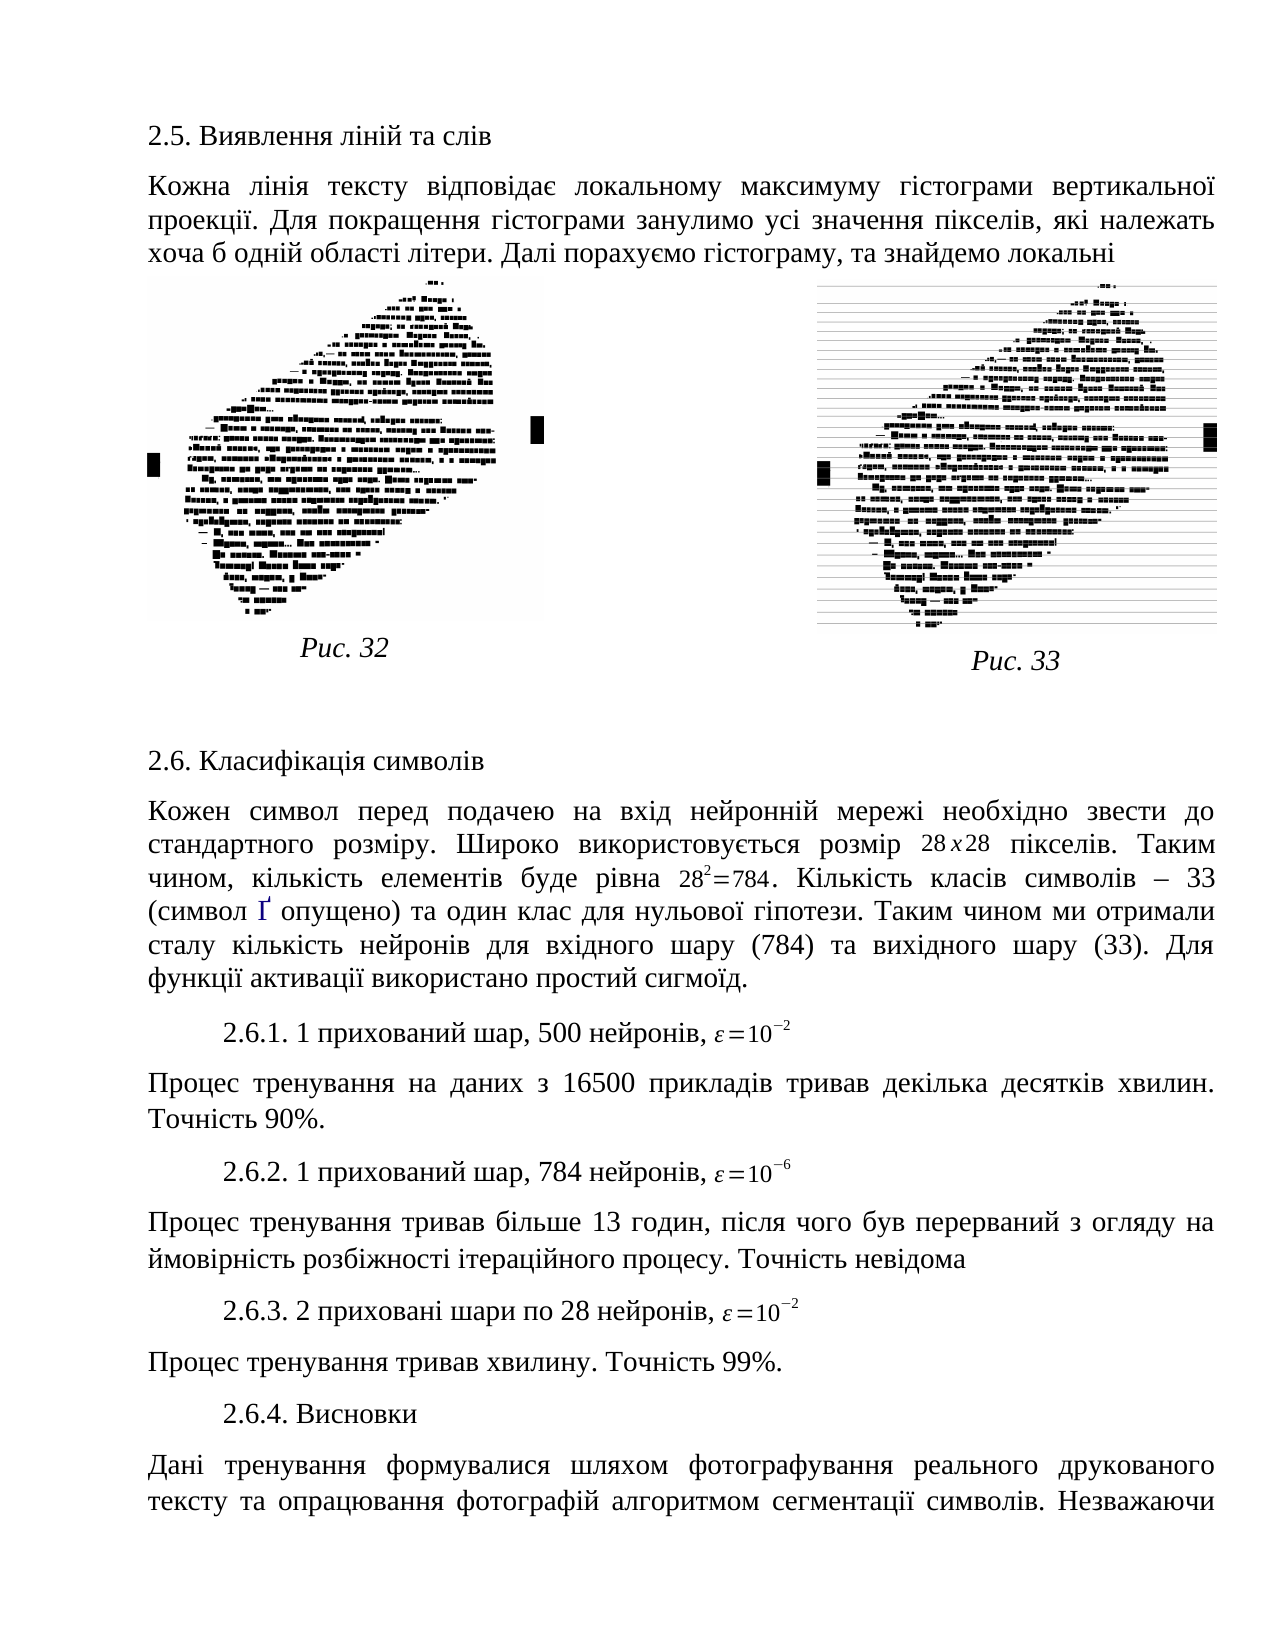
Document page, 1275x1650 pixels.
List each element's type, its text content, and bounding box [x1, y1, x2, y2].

subtitle 2.6.4. Висновки [223, 1397, 1216, 1430]
subtitle 2.6.2. 1 прихований шар, 784 нейронів, [223, 1154, 1216, 1188]
subtitle 2.6.3. 2 приховані шари по 28 нейронів, [223, 1293, 1216, 1327]
text Процес тренування тривав більше 13 годин, після чого був перерваний з огляду на ймовірність розбіжності ітераційного процесу. Точність невідома [148, 1204, 1216, 1274]
text Кожен символ перед подачею на вхід нейронній мережі необхідно звести до стандартного розміру. Широко використовується розмір пікселів. Таким чином, кількість елементів буде рівна . Кількість класів символів – 33 (символ Ґ опущено) та один клас для нульової гіпотези. Таким чином ми отримали сталу кількість нейронів для вхідного шару (784) та вихідного шару (33). Для функції активації використано простий сигмоїд. [148, 793, 1216, 994]
picture [817, 279, 1217, 634]
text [148, 1447, 1216, 1517]
picture [147, 276, 544, 621]
subtitle 2.6.1. 1 прихований шар, 500 нейронів, [223, 1015, 1216, 1048]
text Процес тренування на даних з 16500 прикладів тривав декілька десятків хвилин. Точність 90%. [148, 1065, 1216, 1135]
text Кожна лінія тексту відповідає локальному максимуму гістограми вертикальної проекції. Для покращення гістограми занулимо усі значення пікселів, які належать хоча б одній області літери. Далі порахуємо гістограму, та знайдемо локальні [148, 168, 1216, 269]
subtitle 2.5. Виявлення ліній та слів [148, 118, 1216, 152]
text Процес тренування тривав хвилину. Точність 99%. [148, 1344, 1216, 1377]
subtitle 2.6. Класифікація символів [148, 743, 1216, 776]
